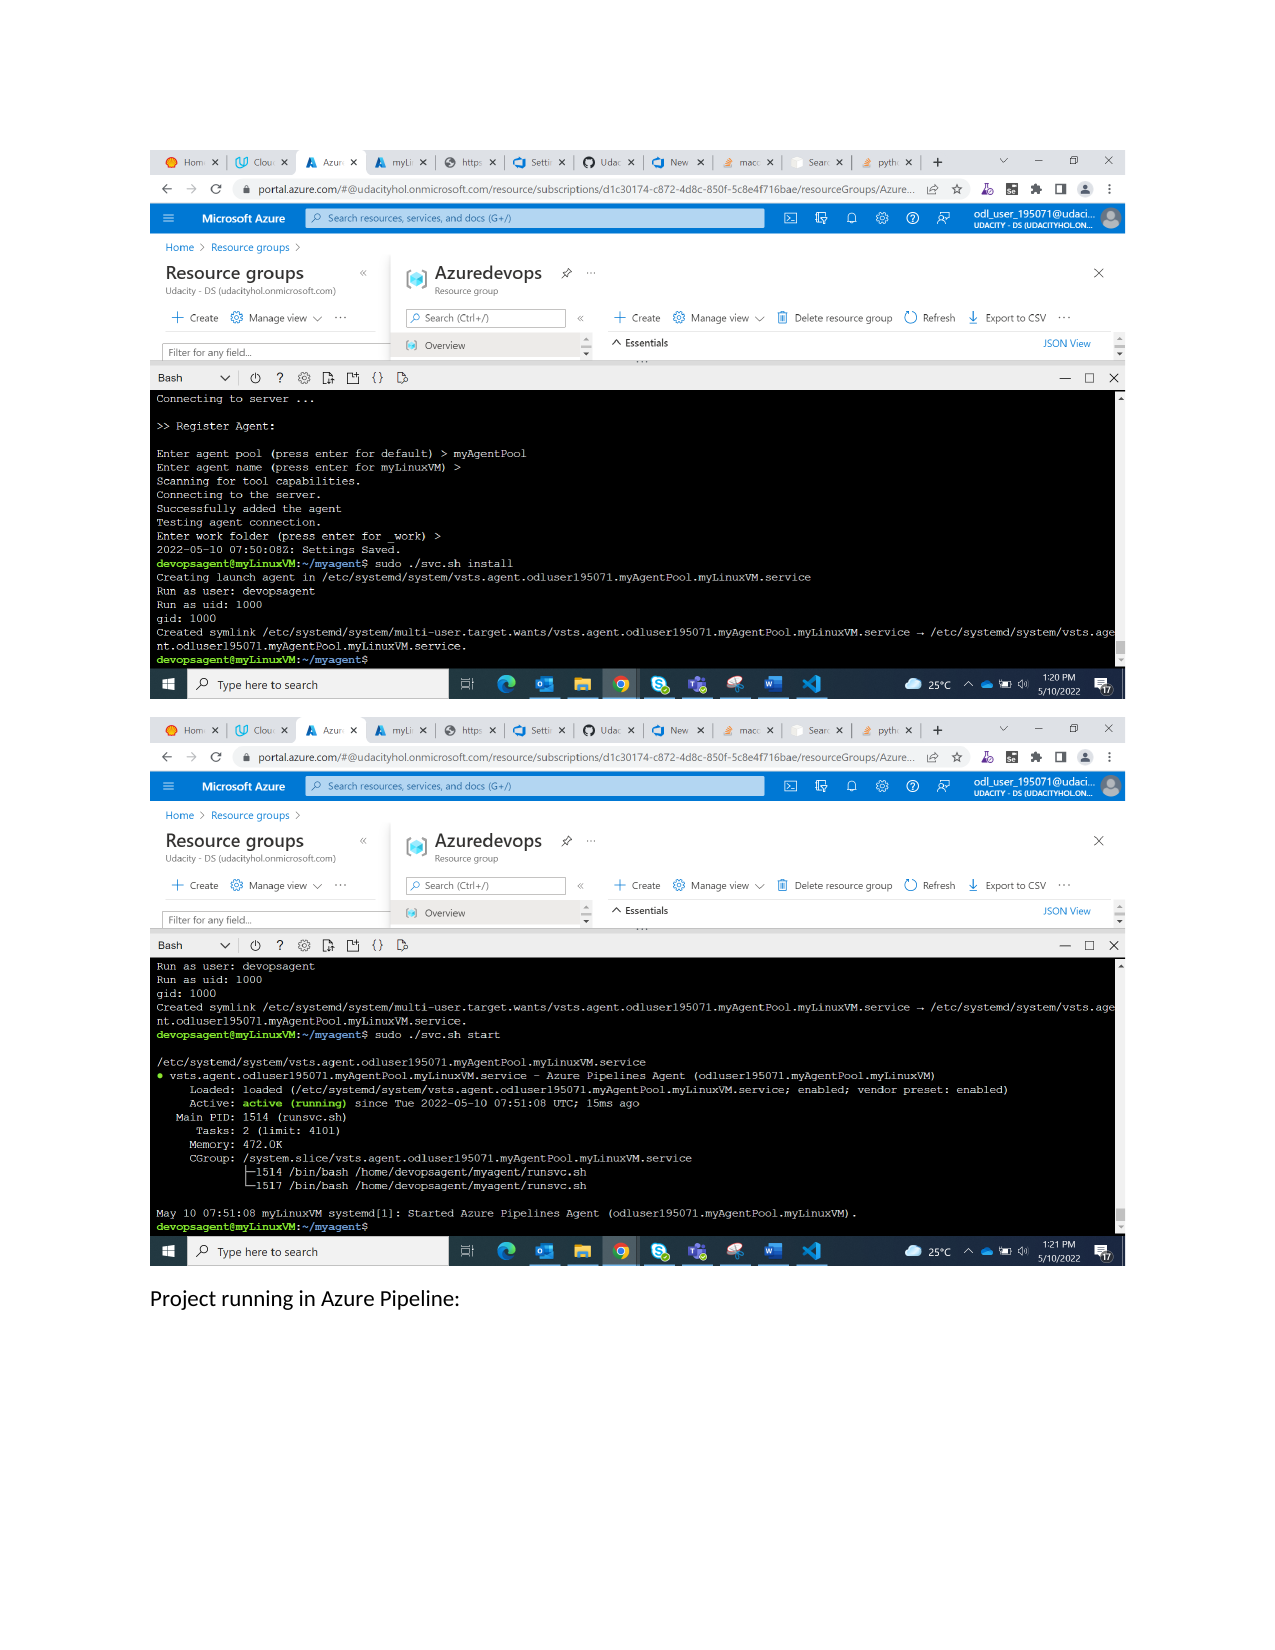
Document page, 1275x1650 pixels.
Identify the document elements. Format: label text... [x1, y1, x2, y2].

text Project running in Azure Pipeline: [150, 1284, 1125, 1313]
picture [150, 717, 1125, 1266]
picture [150, 150, 1125, 699]
